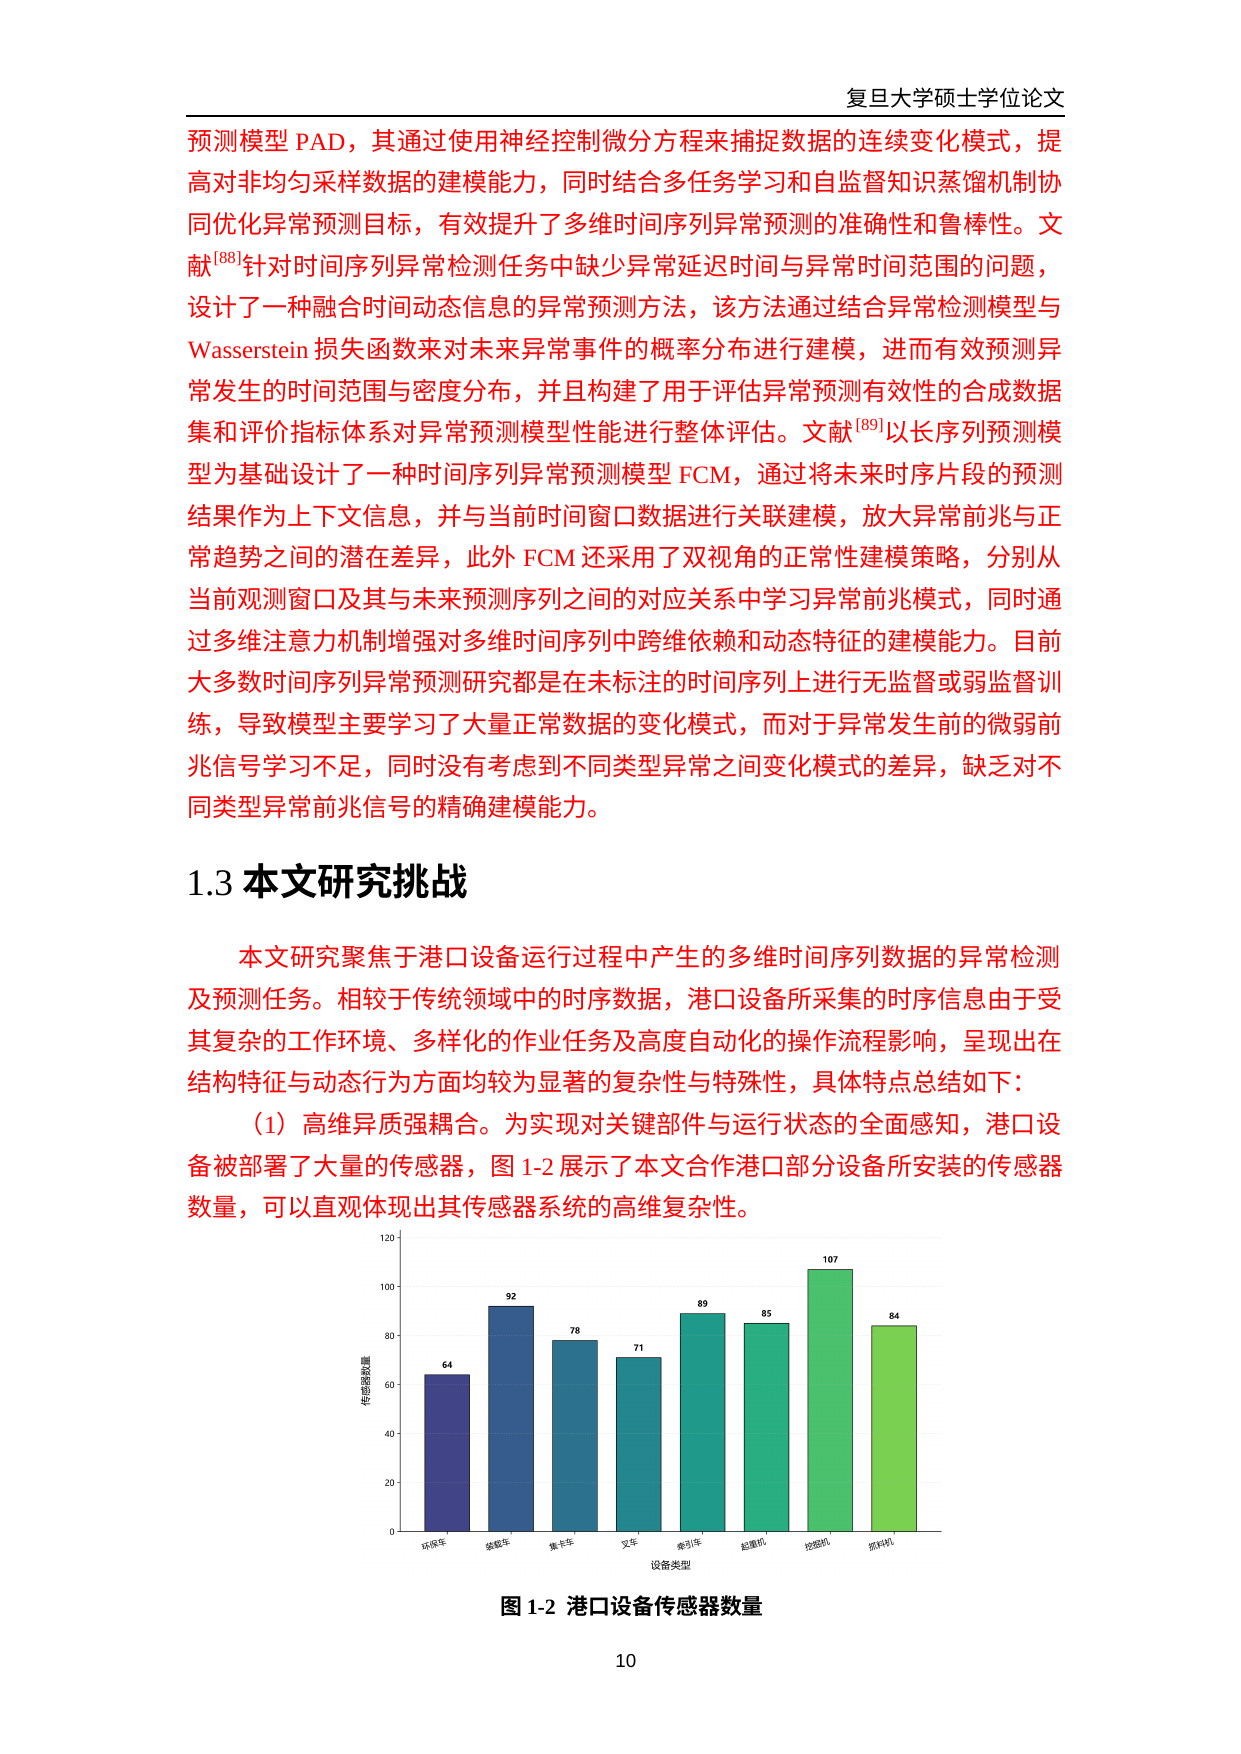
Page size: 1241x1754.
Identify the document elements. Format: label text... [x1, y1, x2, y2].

text （1）高维异质强耦合。为实现对关键部件与运行状态的全面感知，港口设备被部署了大量的传感器，图1-2展示了本文合作港口部分设备所安装的传感器数量，可以直观体现出其传感器系统的高维复杂性。 [188, 1100, 1063, 1225]
subtitle 本文研究挑战 [186, 852, 1065, 906]
text 图1-2 港口设备传感器数量 [188, 1589, 1053, 1621]
text 本文研究聚焦于港口设备运行过程中产生的多维时间序列数据的异常检测及预测任务。相较于传统领域中的时序数据，港口设备所采集的时序信息由于受其复杂的工作环境、多样化的作业任务及高度自动化的操作流程影响，呈现出在结构特征与动态行为方面均较为显著的复杂性与特殊性，具体特点总结如下： [188, 933, 1063, 1100]
picture [355, 1225, 947, 1577]
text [188, 117, 1063, 825]
